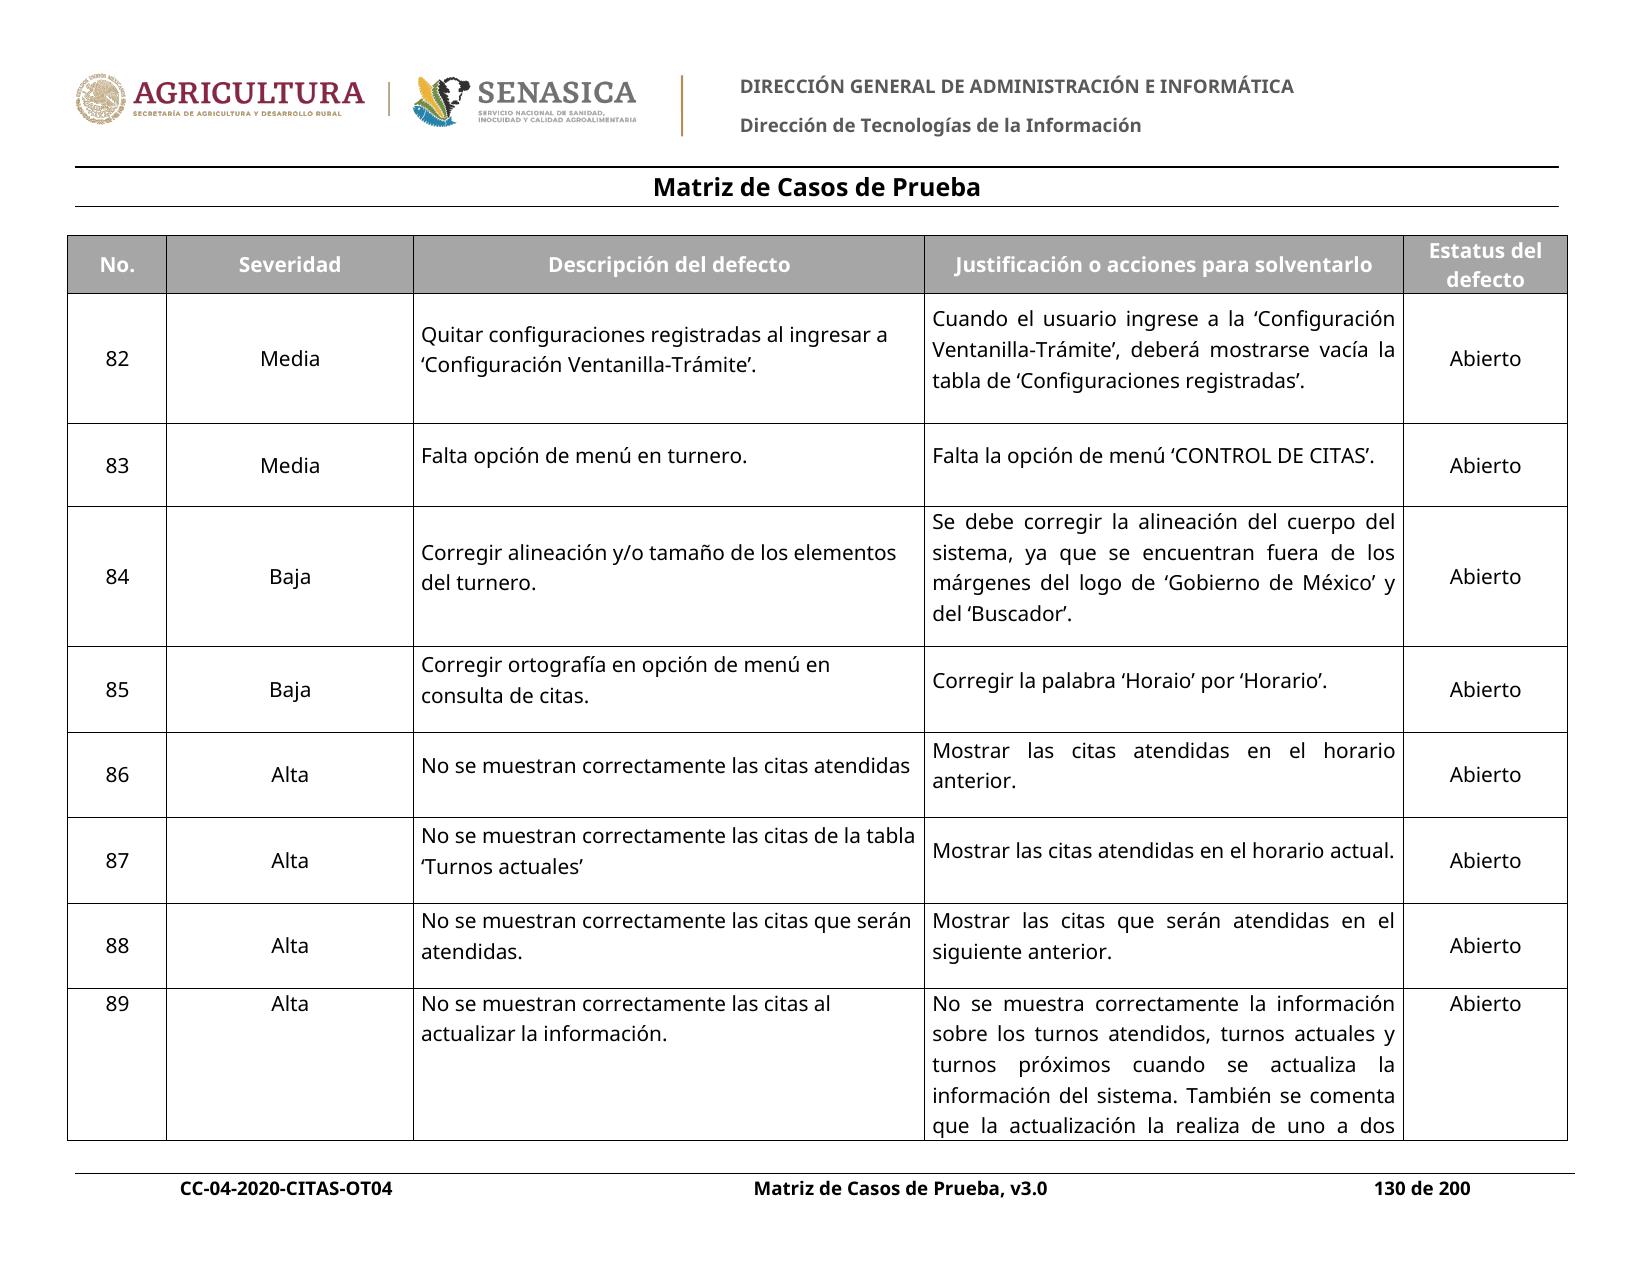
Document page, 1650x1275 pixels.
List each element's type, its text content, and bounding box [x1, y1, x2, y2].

table_cell 82 [68, 294, 166, 423]
table_cell No se muestran correctamente las citas que serán atendidas. [414, 904, 924, 988]
table_cell Baja [167, 647, 413, 732]
table_cell Abierto [1404, 733, 1567, 817]
table_header Justificación o acciones para solventarlo [925, 236, 1403, 293]
table_cell Abierto [1404, 904, 1567, 988]
table_cell Alta [167, 818, 413, 902]
table_cell 83 [68, 424, 166, 506]
table_header No. [68, 236, 166, 293]
table_cell Abierto [1404, 294, 1567, 423]
table_cell Abierto [1404, 647, 1567, 732]
table_cell 88 [68, 904, 166, 988]
table_cell Alta [167, 733, 413, 817]
table_cell 89 [68, 989, 166, 1140]
table_cell No se muestran correctamente las citas atendidas [414, 733, 924, 817]
table_cell Mostrar las citas que serán atendidas en el siguiente anterior. [925, 904, 1403, 988]
table_cell Quitar configuraciones registradas al ingresar a ‘Configuración Ventanilla-Trámite’. [414, 294, 924, 423]
table_cell 85 [68, 647, 166, 732]
table_cell No se muestran correctamente las citas de la tabla ‘Turnos actuales’ [414, 818, 924, 902]
table_cell 84 [68, 507, 166, 646]
table_cell Corregir la palabra ‘Horaio’ por ‘Horario’. [925, 647, 1403, 732]
table_cell Falta opción de menú en turnero. [414, 424, 924, 506]
table_header Estatus del defecto [1404, 236, 1567, 293]
table_cell Abierto [1404, 424, 1567, 506]
table_cell Baja [167, 507, 413, 646]
table_cell Alta [167, 989, 413, 1140]
table_cell Media [167, 294, 413, 423]
table_cell No se muestran correctamente las citas al actualizar la información. [414, 989, 924, 1140]
table_cell Se debe corregir la alineación del cuerpo del sistema, ya que se encuentran fuera de los márgenes del logo de ‘Gobierno de México’ y del ‘Buscador’. [925, 507, 1403, 646]
table_cell 86 [68, 733, 166, 817]
table_cell Abierto [1404, 507, 1567, 646]
table_cell Corregir ortografía en opción de menú en consulta de citas. [414, 647, 924, 732]
table_cell Media [167, 424, 413, 506]
table_cell Mostrar las citas atendidas en el horario actual. [925, 818, 1403, 902]
table_cell 87 [68, 818, 166, 902]
table_header Severidad [167, 236, 413, 293]
table_cell Abierto [1404, 989, 1567, 1140]
table_header Descripción del defecto [414, 236, 924, 293]
table_cell Falta la opción de menú ‘CONTROL DE CITAS’. [925, 424, 1403, 506]
table_cell Corregir alineación y/o tamaño de los elementos del turnero. [414, 507, 924, 646]
table_cell Cuando el usuario ingrese a la ‘Configuración Ventanilla-Trámite’, deberá mostrarse vacía la tabla de ‘Configuraciones registradas’. [925, 294, 1403, 423]
table_cell Abierto [1404, 818, 1567, 902]
table_cell Mostrar las citas atendidas en el horario anterior. [925, 733, 1403, 817]
table_cell Alta [167, 904, 413, 988]
picture [75, 73, 637, 127]
